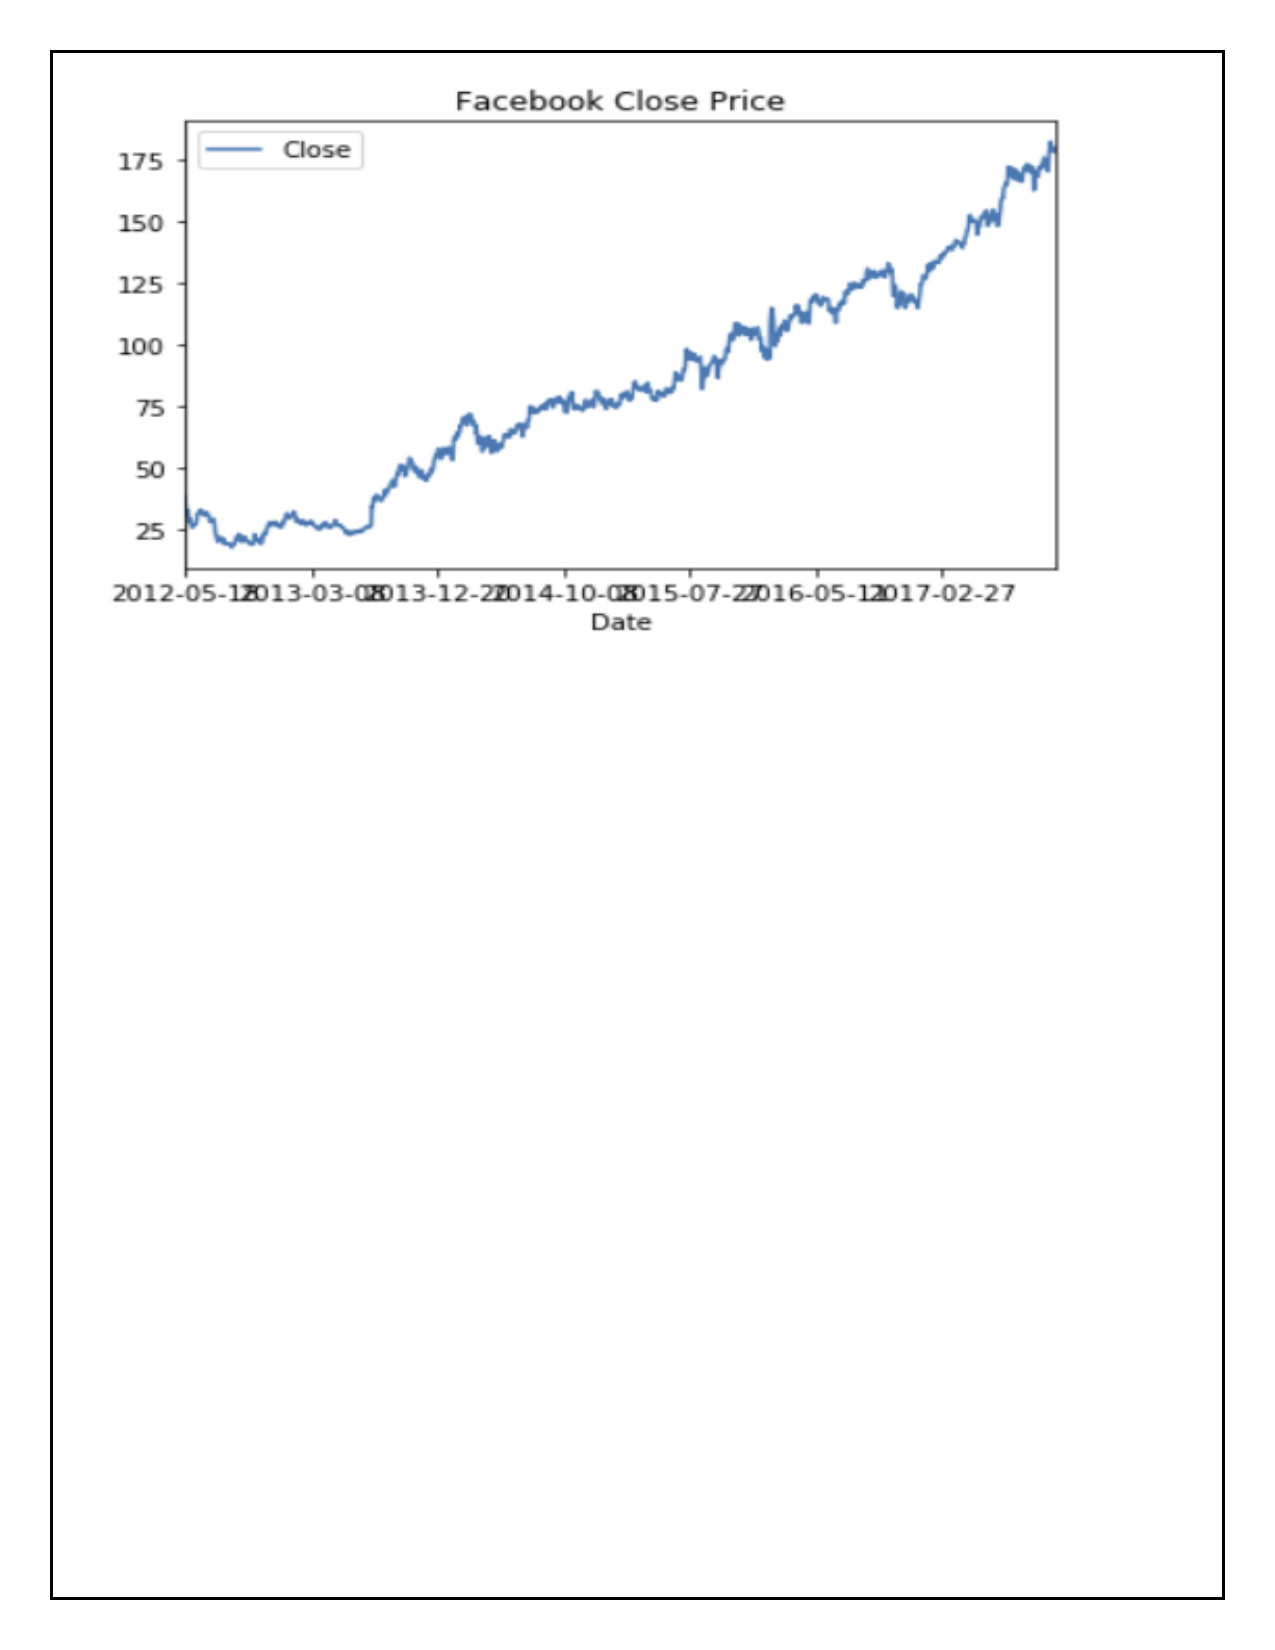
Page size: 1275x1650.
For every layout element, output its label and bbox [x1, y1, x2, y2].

picture [75, 75, 1222, 650]
